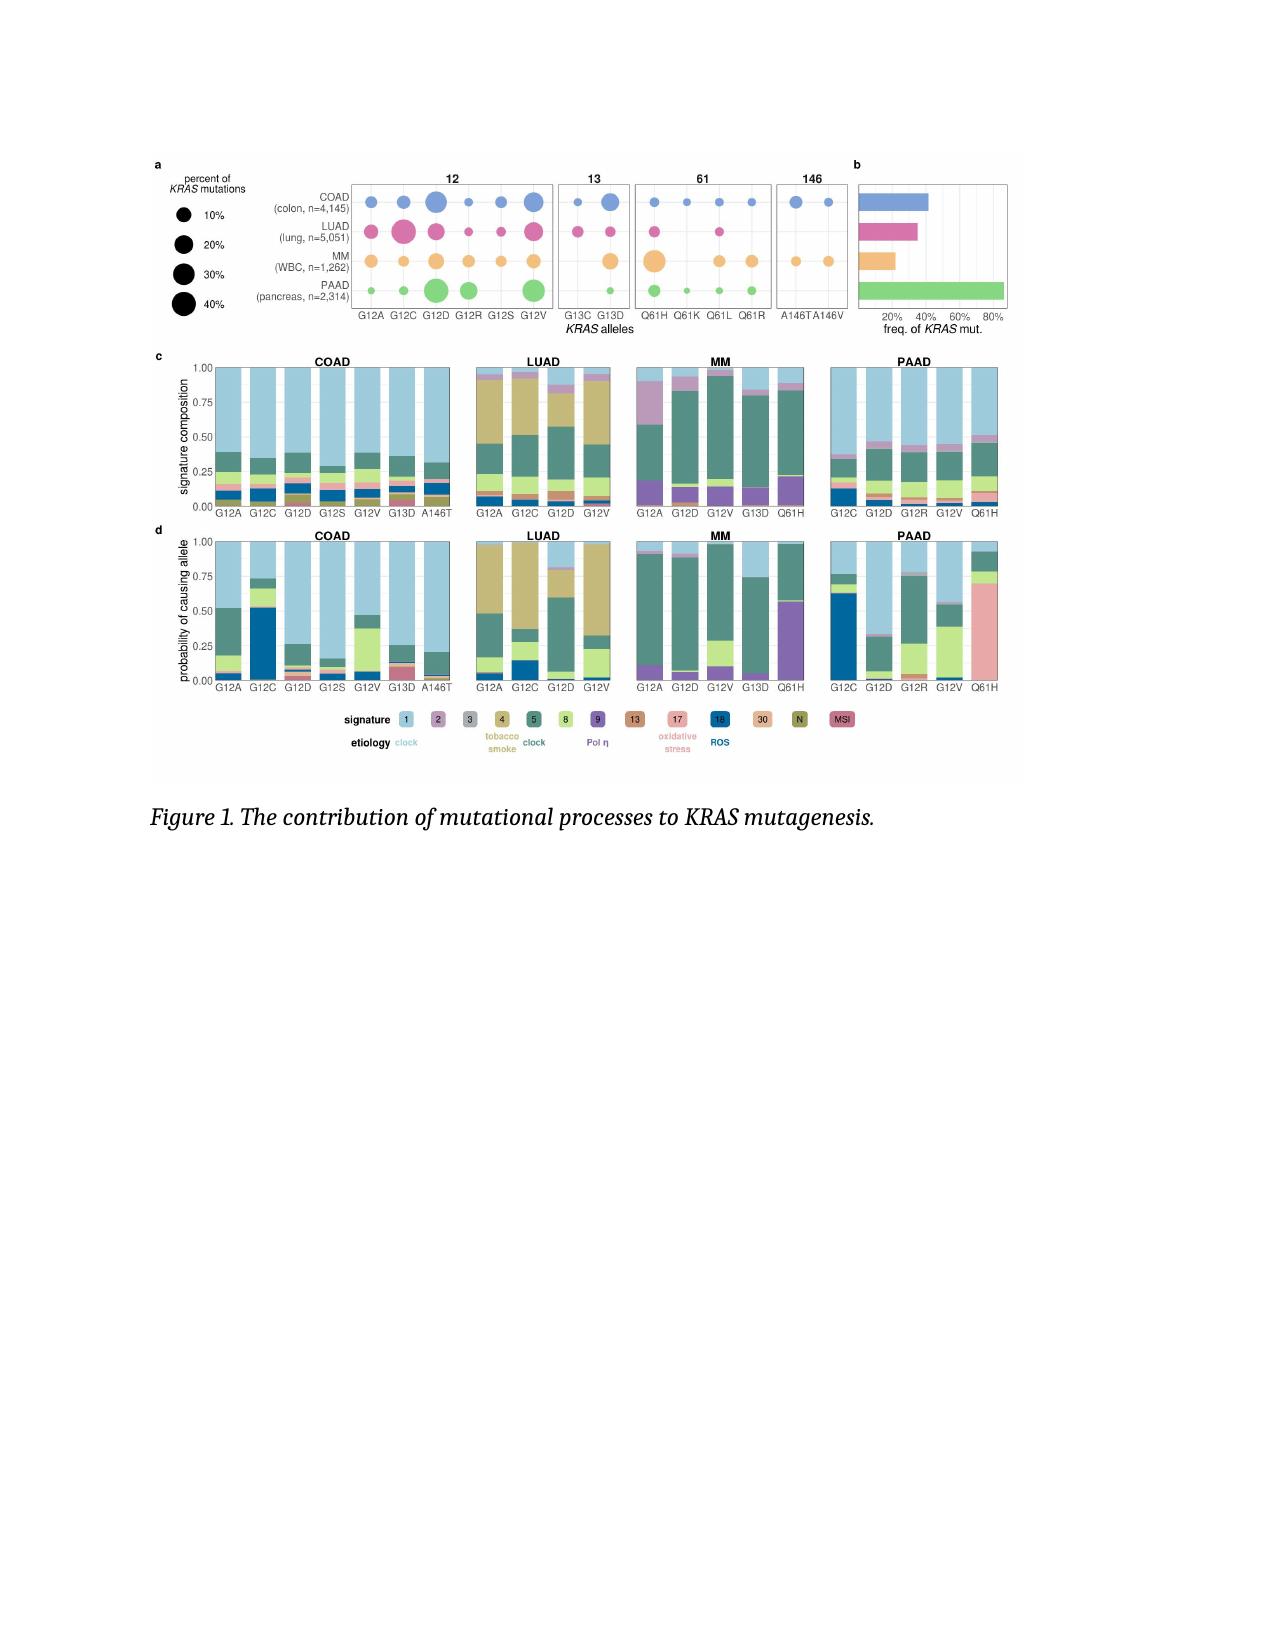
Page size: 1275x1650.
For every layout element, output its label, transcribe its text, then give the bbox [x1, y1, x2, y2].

picture [150, 150, 1025, 782]
text Figure 1. The contribution of mutational processes to KRAS mutagenesis. [150, 803, 1125, 832]
